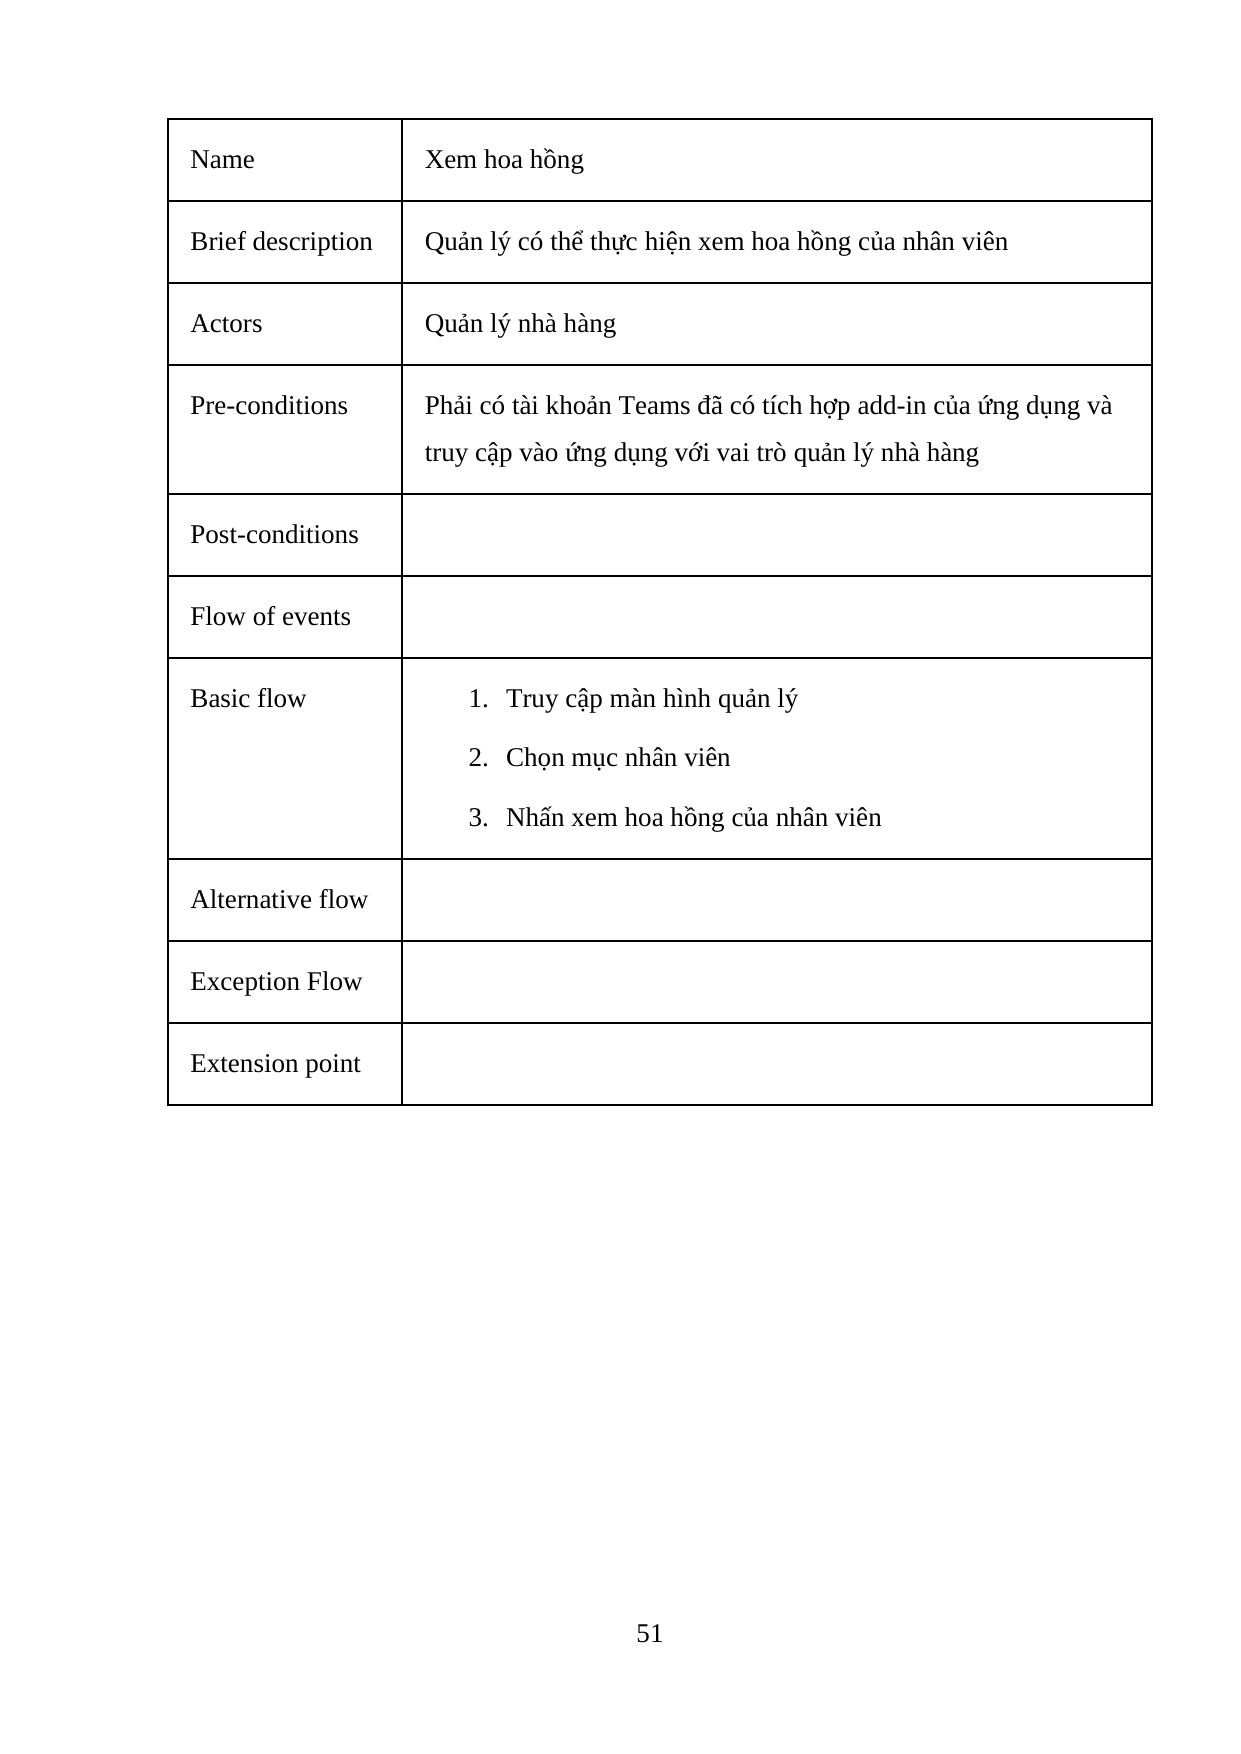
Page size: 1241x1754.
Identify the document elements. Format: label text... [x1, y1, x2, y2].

table_cell Alternative flow [169, 860, 401, 940]
table_cell Basic flow [169, 659, 401, 858]
table_header Xem hoa hồng [403, 120, 1151, 200]
table_cell Truy cập màn hình quản lý Chọn mục nhân viên Nhấn xem hoa hồng của nhân viên [403, 659, 1151, 858]
table_header Name [169, 120, 401, 200]
table_cell Flow of events [169, 577, 401, 657]
table_cell Exception Flow [169, 942, 401, 1022]
table_cell Post-conditions [169, 495, 401, 575]
table_cell Brief description [169, 202, 401, 282]
table_cell Pre-conditions [169, 366, 401, 493]
table_cell Phải có tài khoản Teams đã có tích hợp add-in của ứng dụng và truy cập vào ứng dụng với vai trò quản lý nhà hàng [403, 366, 1151, 493]
table_cell Extension point [169, 1024, 401, 1104]
table_cell [403, 942, 1151, 1022]
table_cell Actors [169, 284, 401, 364]
table_cell [403, 577, 1151, 657]
table_cell Quản lý có thể thực hiện xem hoa hồng của nhân viên [403, 202, 1151, 282]
table_cell [403, 495, 1151, 575]
table_cell Quản lý nhà hàng [403, 284, 1151, 364]
table_cell [403, 860, 1151, 940]
table_cell [403, 1024, 1151, 1104]
